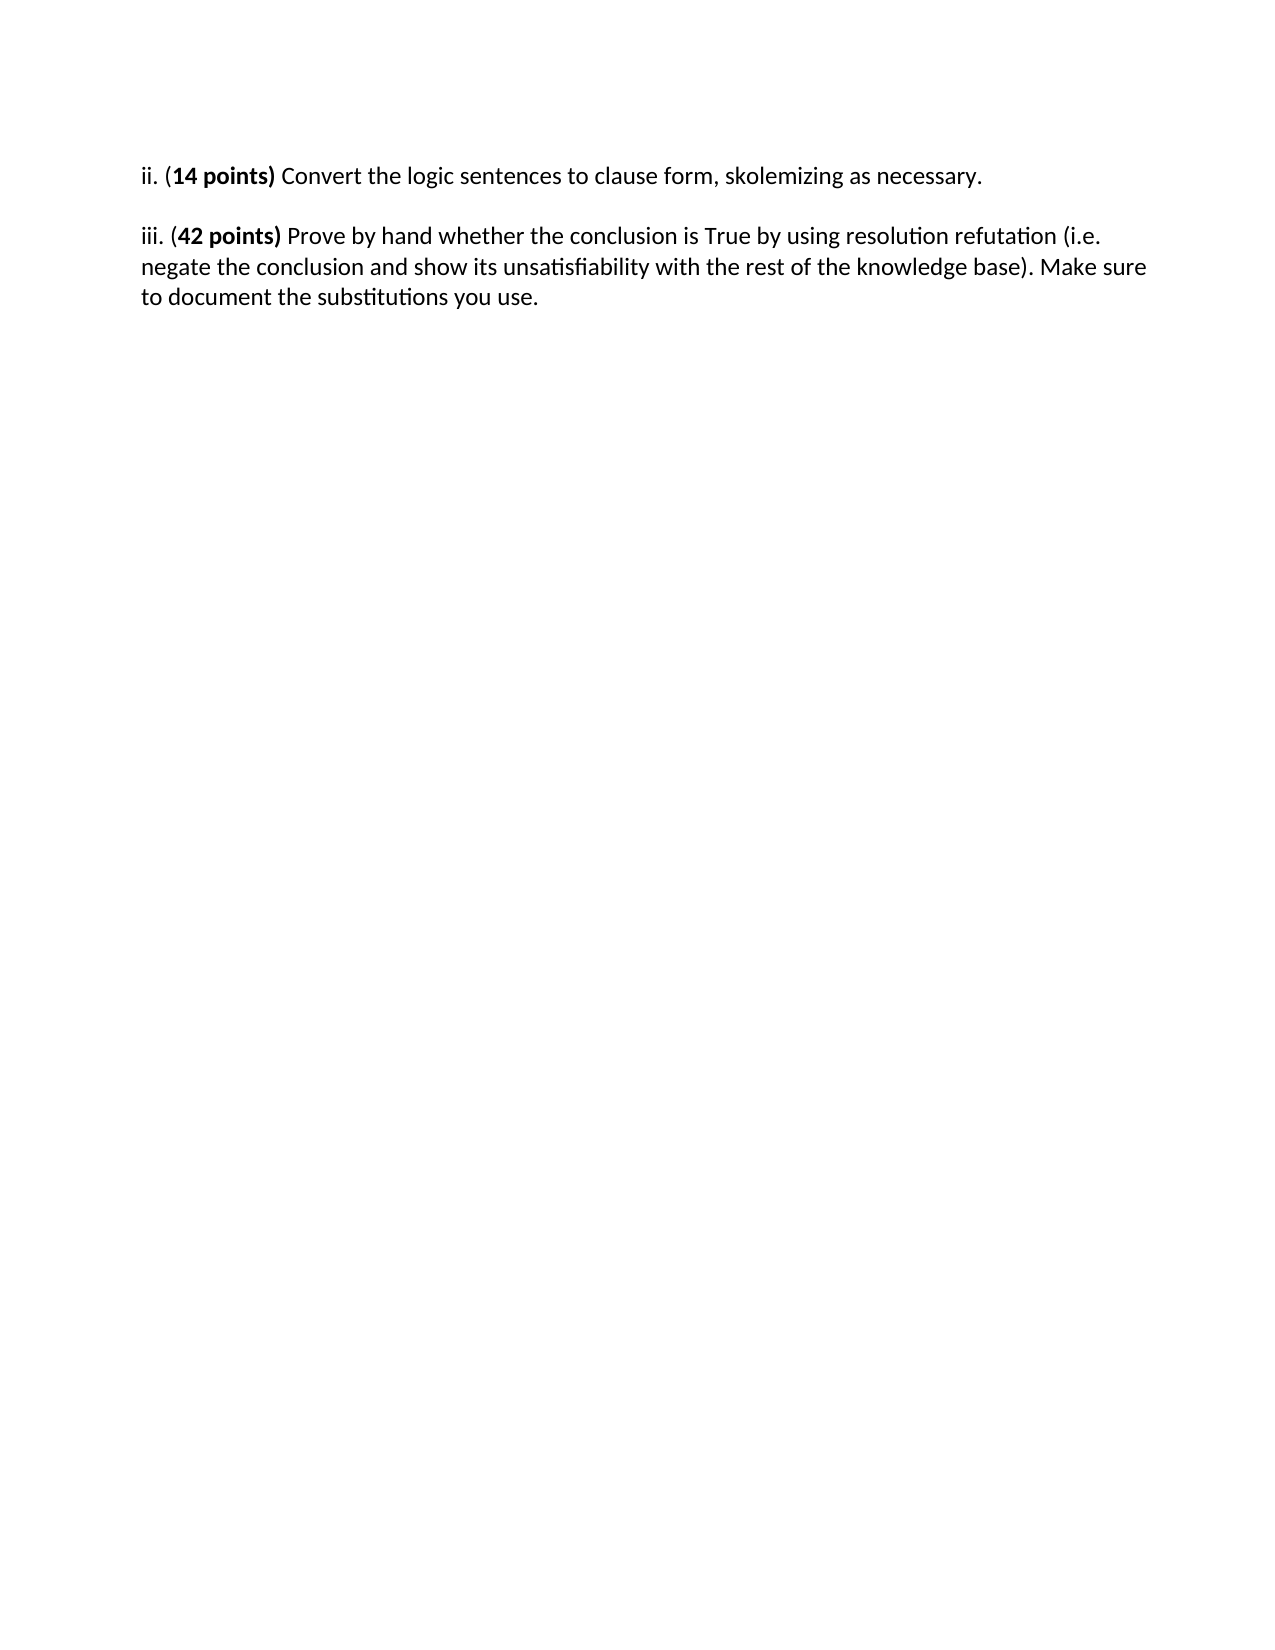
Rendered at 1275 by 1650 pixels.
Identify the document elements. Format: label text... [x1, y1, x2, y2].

text ii. (14 points) Convert the logic sentences to clause form, skolemizing as necessary. [141, 160, 1162, 191]
text iii. (42 points) Prove by hand whether the conclusion is True by using resolution refutation (i.e. negate the conclusion and show its unsatisfiability with the rest of the knowledge base). Make sure to document the substitutions you use. [141, 220, 1162, 312]
